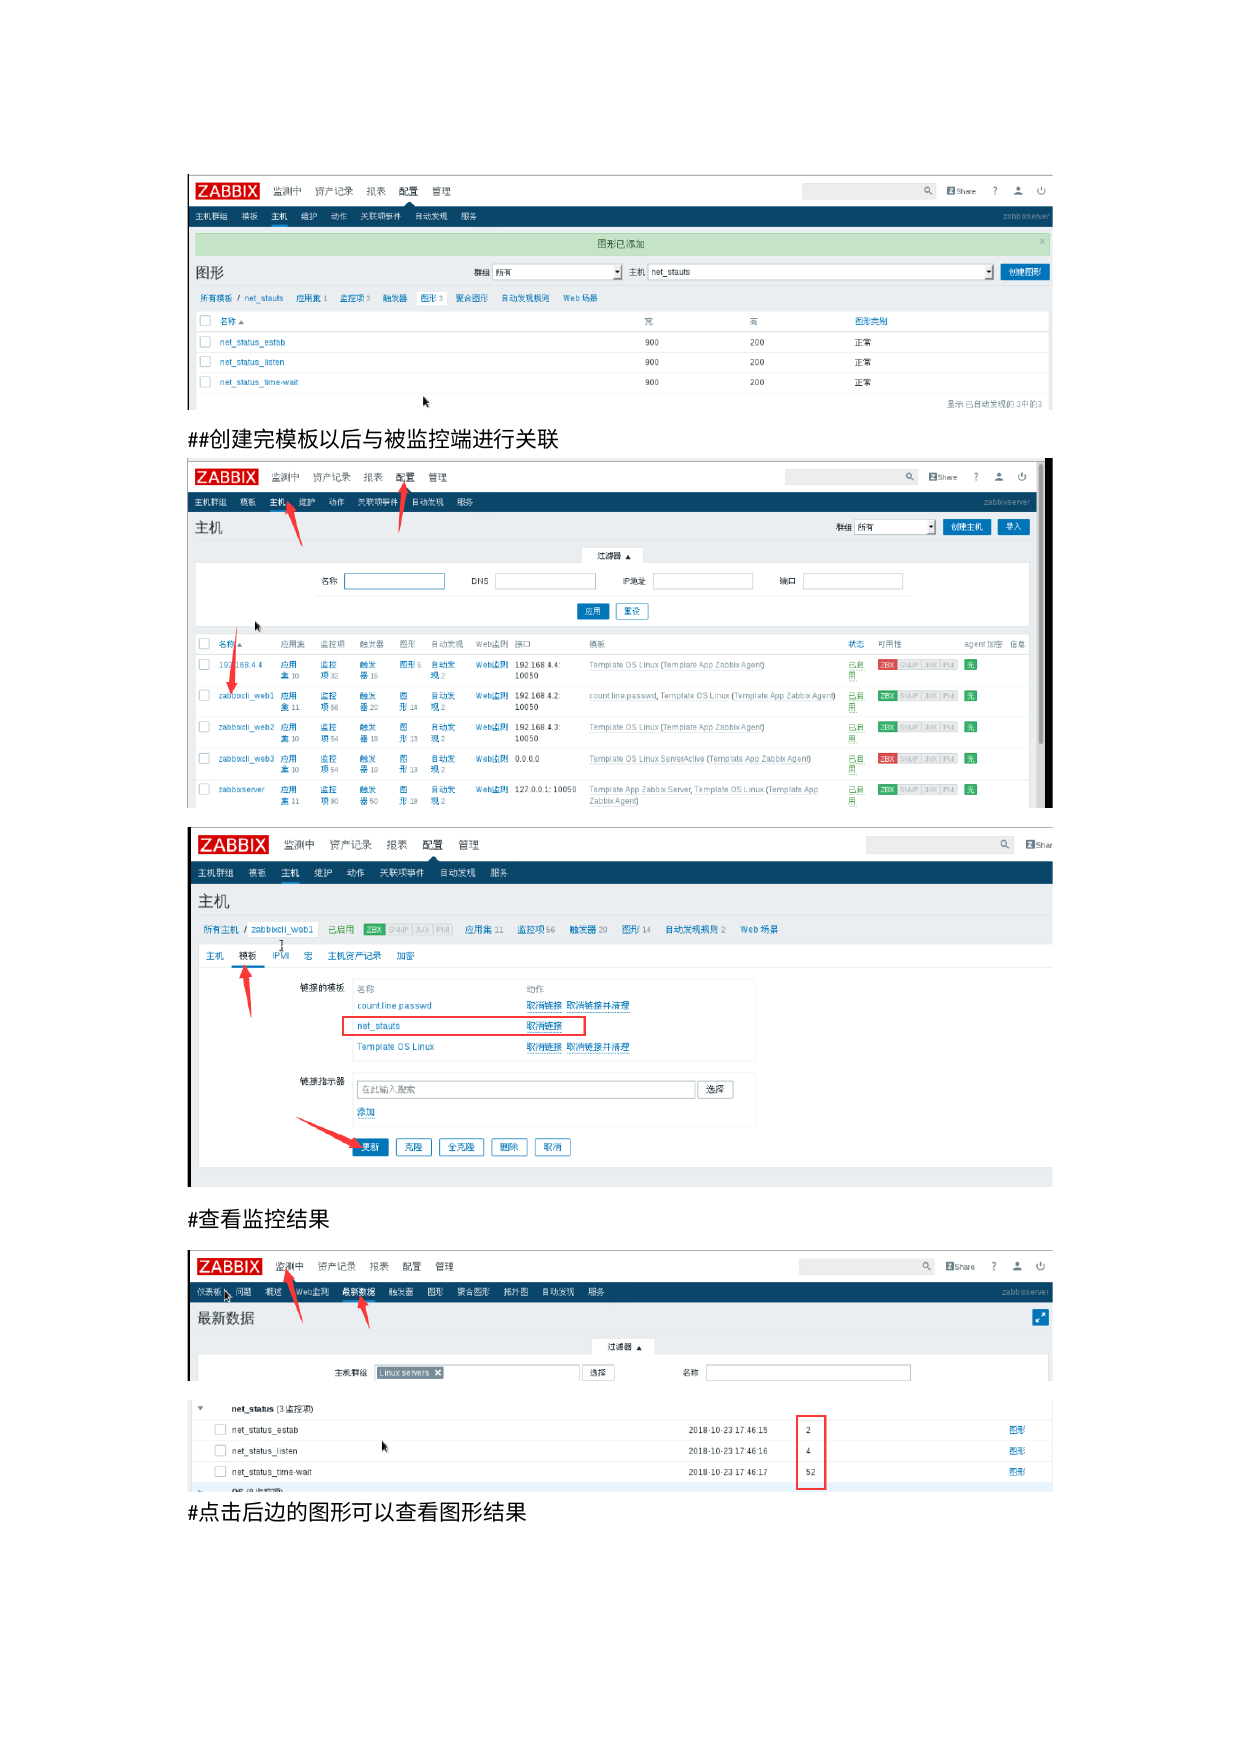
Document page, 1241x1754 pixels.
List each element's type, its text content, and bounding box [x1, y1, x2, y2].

picture [187, 458, 1053, 808]
text #查看监控结果 [187, 1202, 1053, 1234]
picture [187, 1250, 1053, 1381]
text #点击后边的图形可以查看图形结果 [187, 1494, 1053, 1527]
picture [187, 827, 1053, 1187]
text ##创建完模板以后与被监控端进行关联 [187, 422, 1053, 454]
picture [187, 1400, 1053, 1492]
picture [187, 174, 1053, 410]
